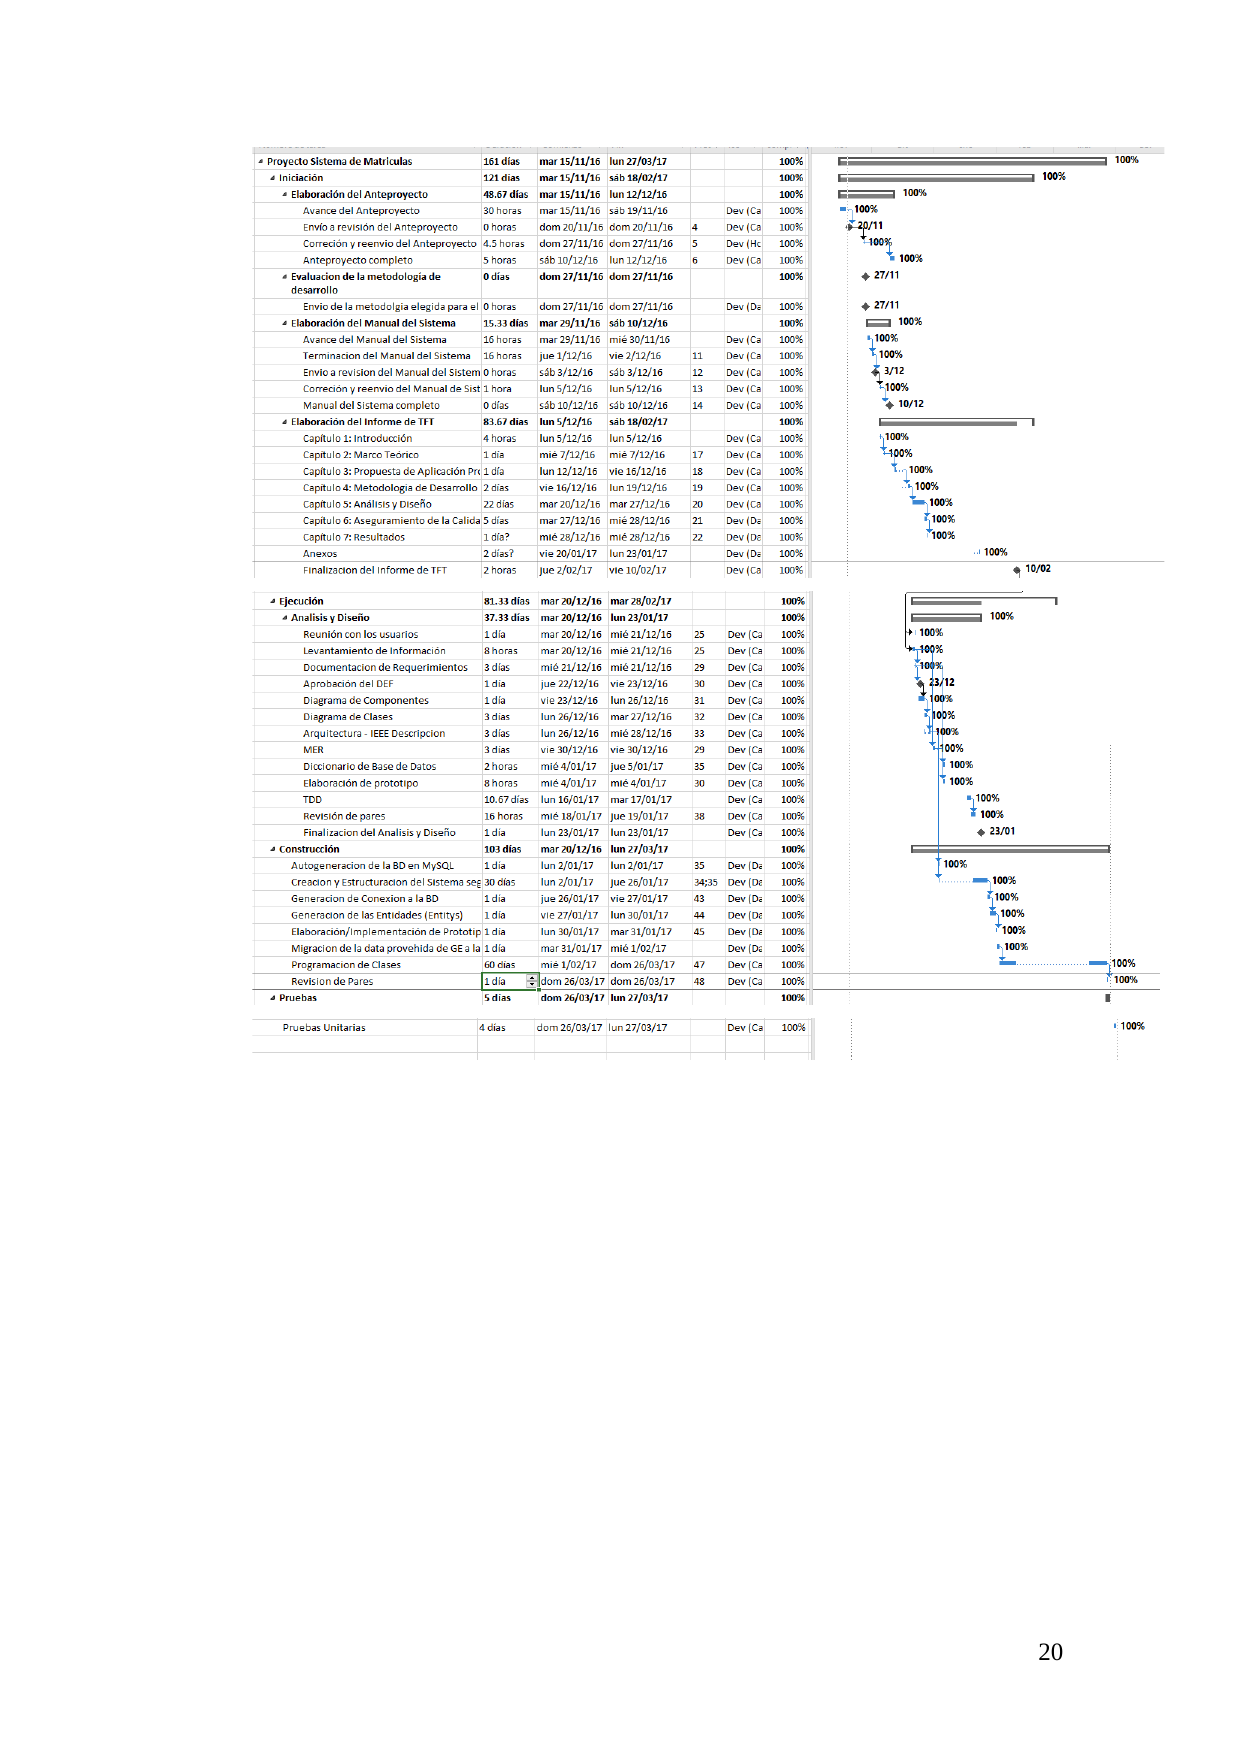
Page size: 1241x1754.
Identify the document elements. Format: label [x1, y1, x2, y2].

picture [252, 147, 1165, 578]
picture [252, 591, 1160, 1005]
picture [252, 1018, 1166, 1060]
